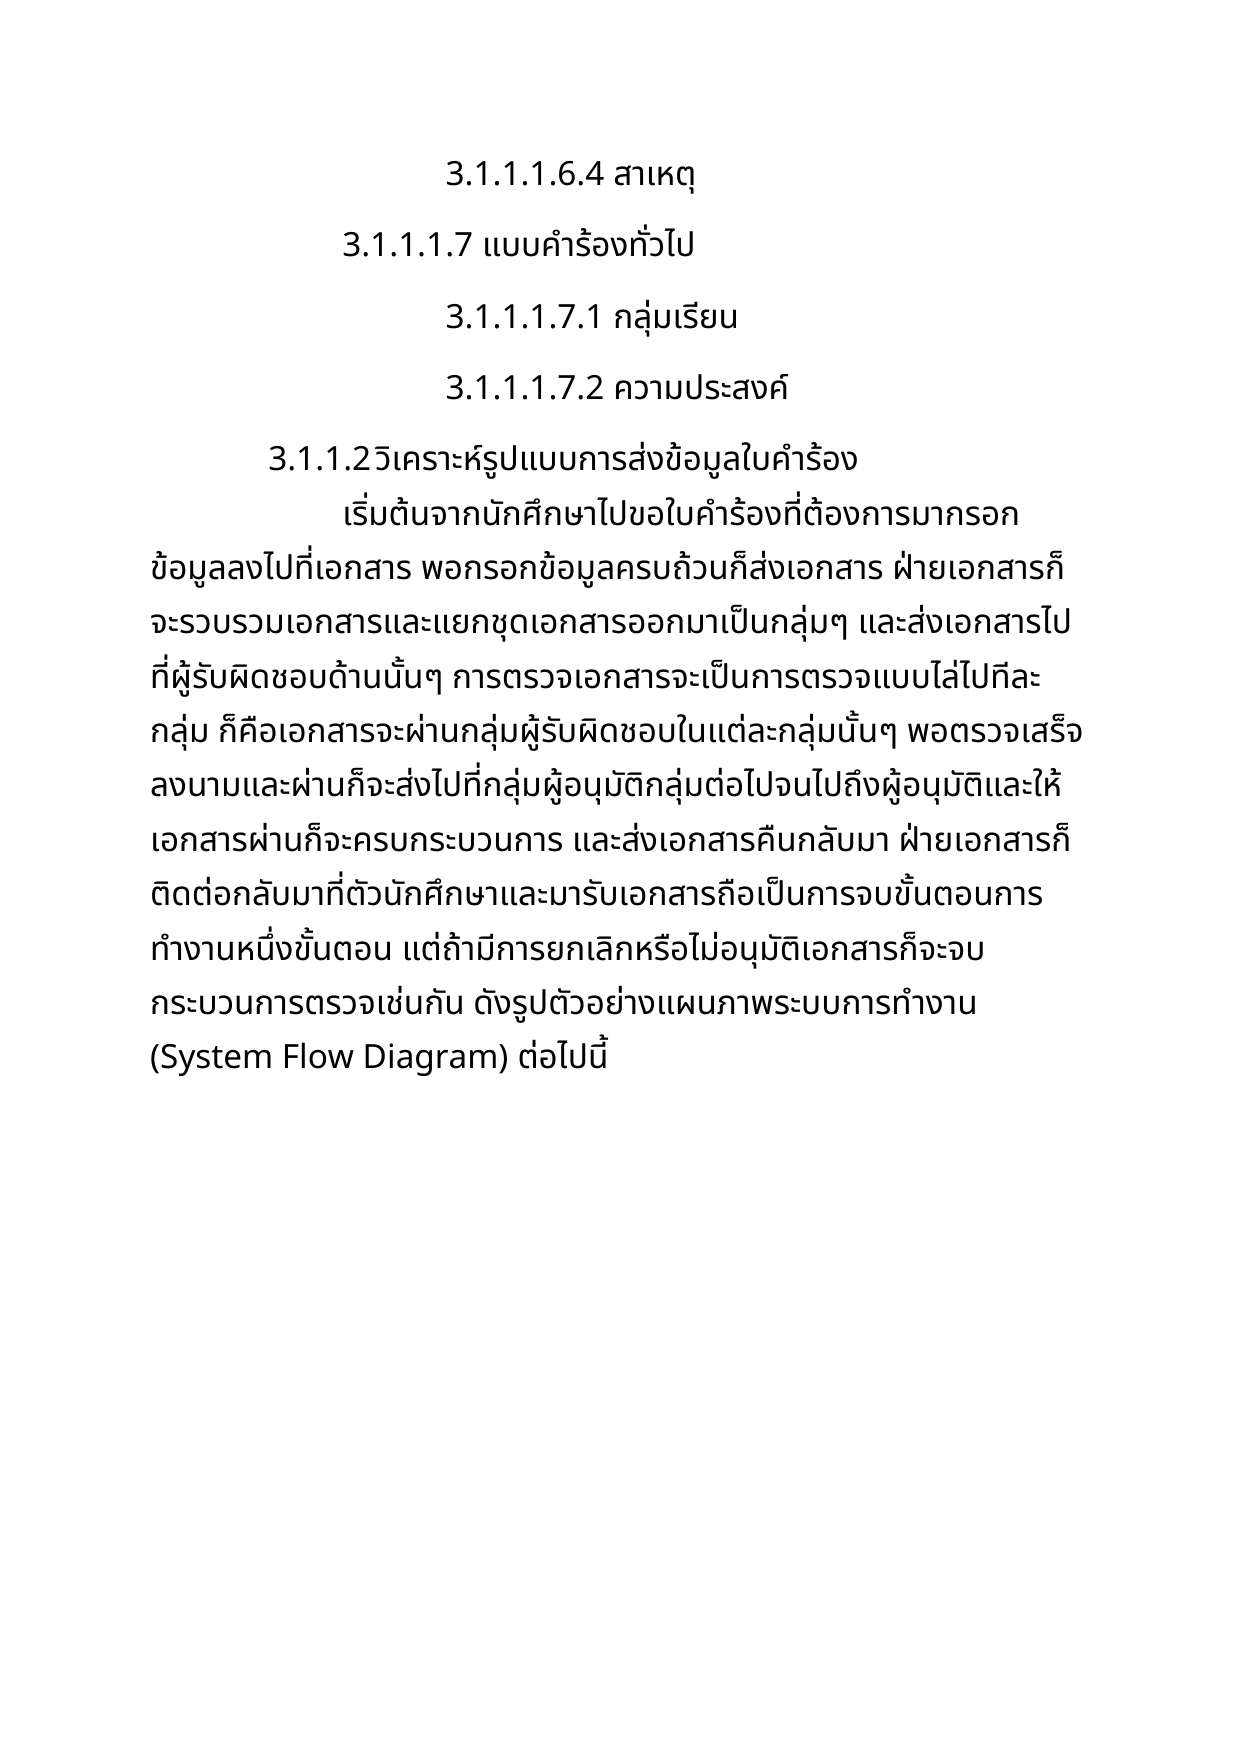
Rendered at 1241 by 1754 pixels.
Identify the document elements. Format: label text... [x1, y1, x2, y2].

list เริ่มต้นจากนักศึกษาไปขอใบคำร้องที่ต้องการมากรอกข้อมูลลงไปที่เอกสาร พอกรอกข้อมูลครบถ้วนก็ส่งเอกสาร ฝ่ายเอกสารก็จะรวบรวมเอกสารและแยกชุดเอกสารออกมาเป็นกลุ่มๆ และส่งเอกสารไปที่ผู้รับผิดชอบด้านนั้นๆ การตรวจเอกสารจะเป็นการตรวจแบบไล่ไปทีละกลุ่ม ก็คือเอกสารจะผ่านกลุ่มผู้รับผิดชอบในแต่ละกลุ่มนั้นๆ พอตรวจเสร็จลงนามและผ่านก็จะส่งไปที่กลุ่มผู้อนุมัติกลุ่มต่อไปจนไปถึงผู้อนุมัติและให้เอกสารผ่านก็จะครบกระบวนการ และส่งเอกสารคืนกลับมา ฝ่ายเอกสารก็ติดต่อกลับมาที่ตัวนักศึกษาและมารับเอกสารถือเป็นการจบขั้นตอนการทำงานหนึ่งขั้นตอน แต่ถ้ามีการยกเลิกหรือไม่อนุมัติเอกสารก็จะจบกระบวนการตรวจเช่นกัน ดังรูปตัวอย่างแผนภาพระบบการทำงาน (System Flow Diagram) ต่อไปนี้ [150, 489, 1090, 1084]
text 3.1.1.1.7.1 กลุ่มเรียน [342, 292, 1090, 343]
text 3.1.1.1.6.4 สาเหตุ [342, 150, 1090, 201]
text 3.1.1.1.7 แบบคำร้องทั่วไป [342, 221, 1090, 272]
list วิเคราะห์รูปแบบการส่งข้อมูลใบคำร้อง [268, 435, 1090, 486]
text 3.1.1.1.7.2 ความประสงค์ [342, 364, 1090, 414]
